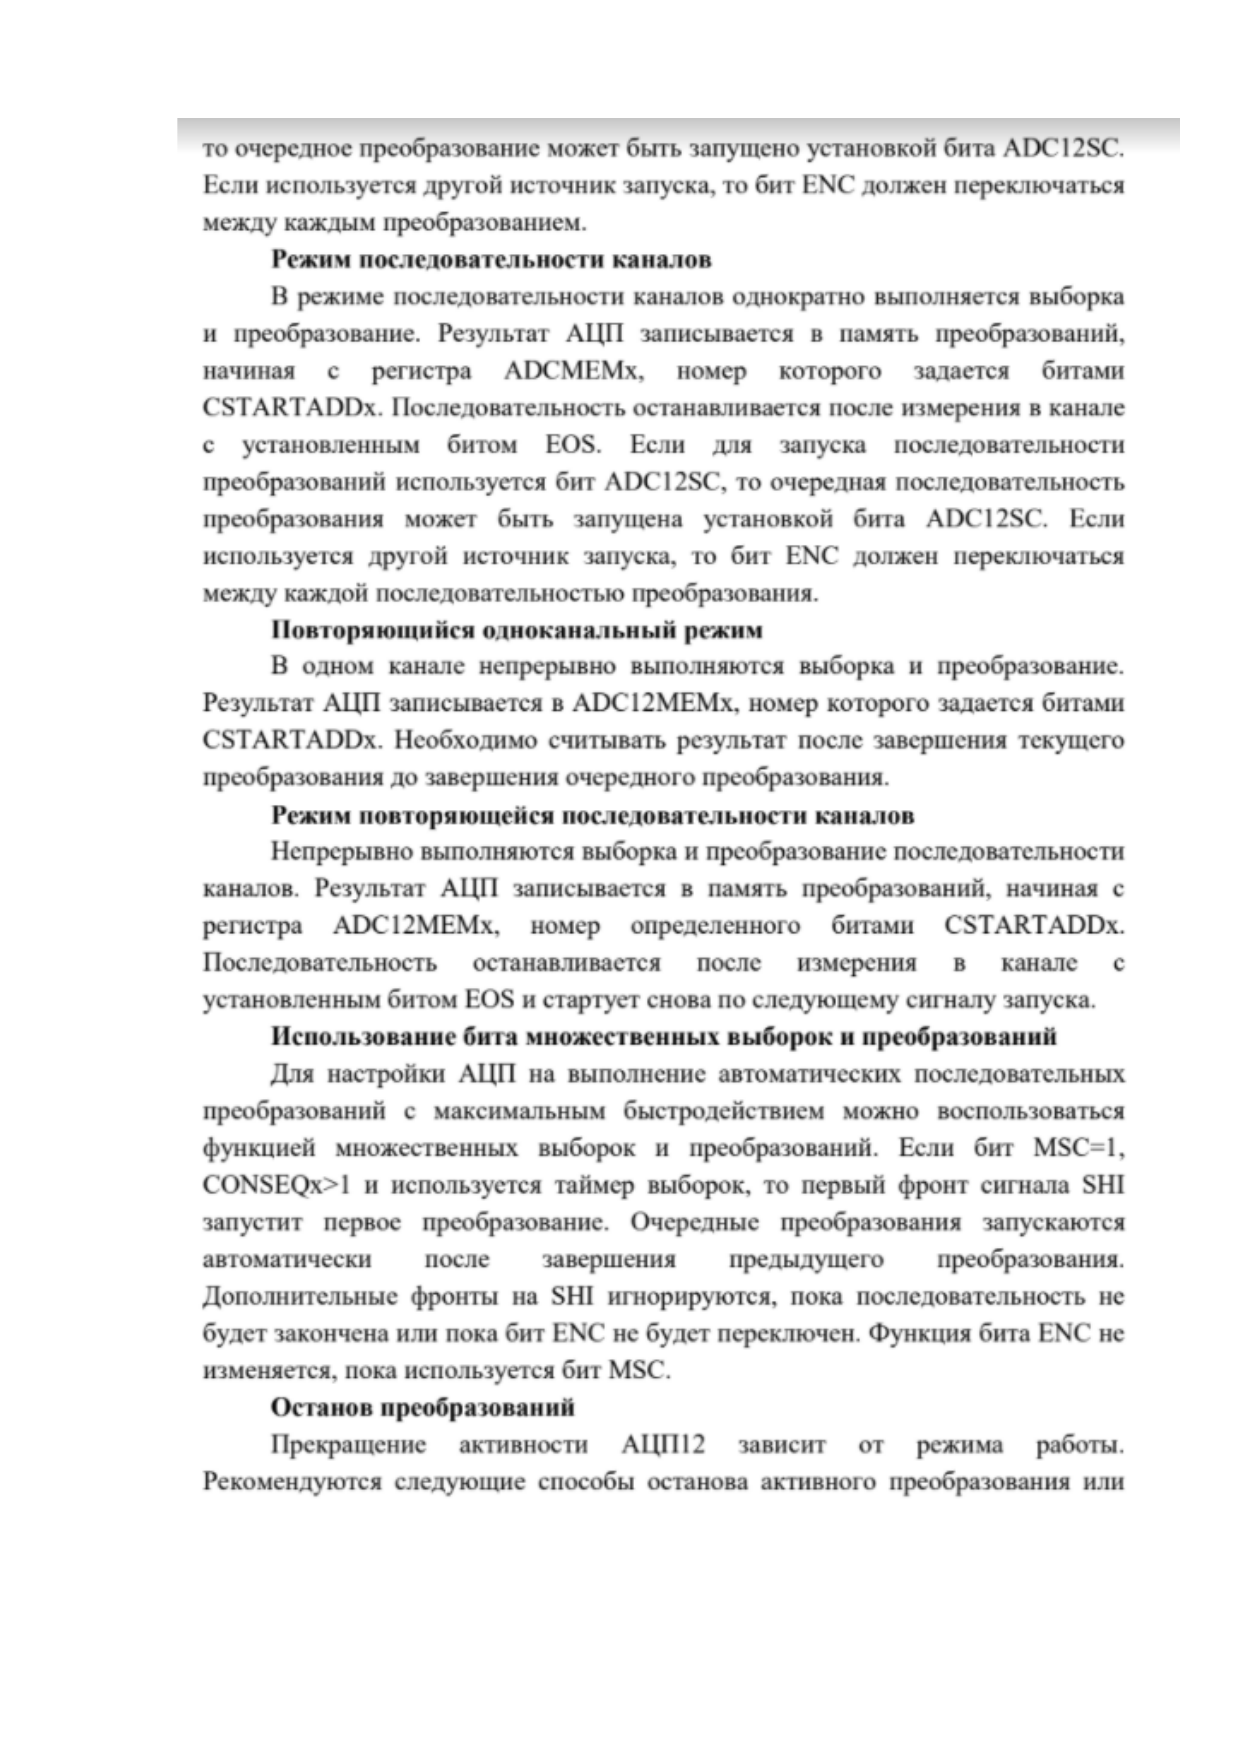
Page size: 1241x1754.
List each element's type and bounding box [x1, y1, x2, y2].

picture [177, 118, 1180, 1507]
